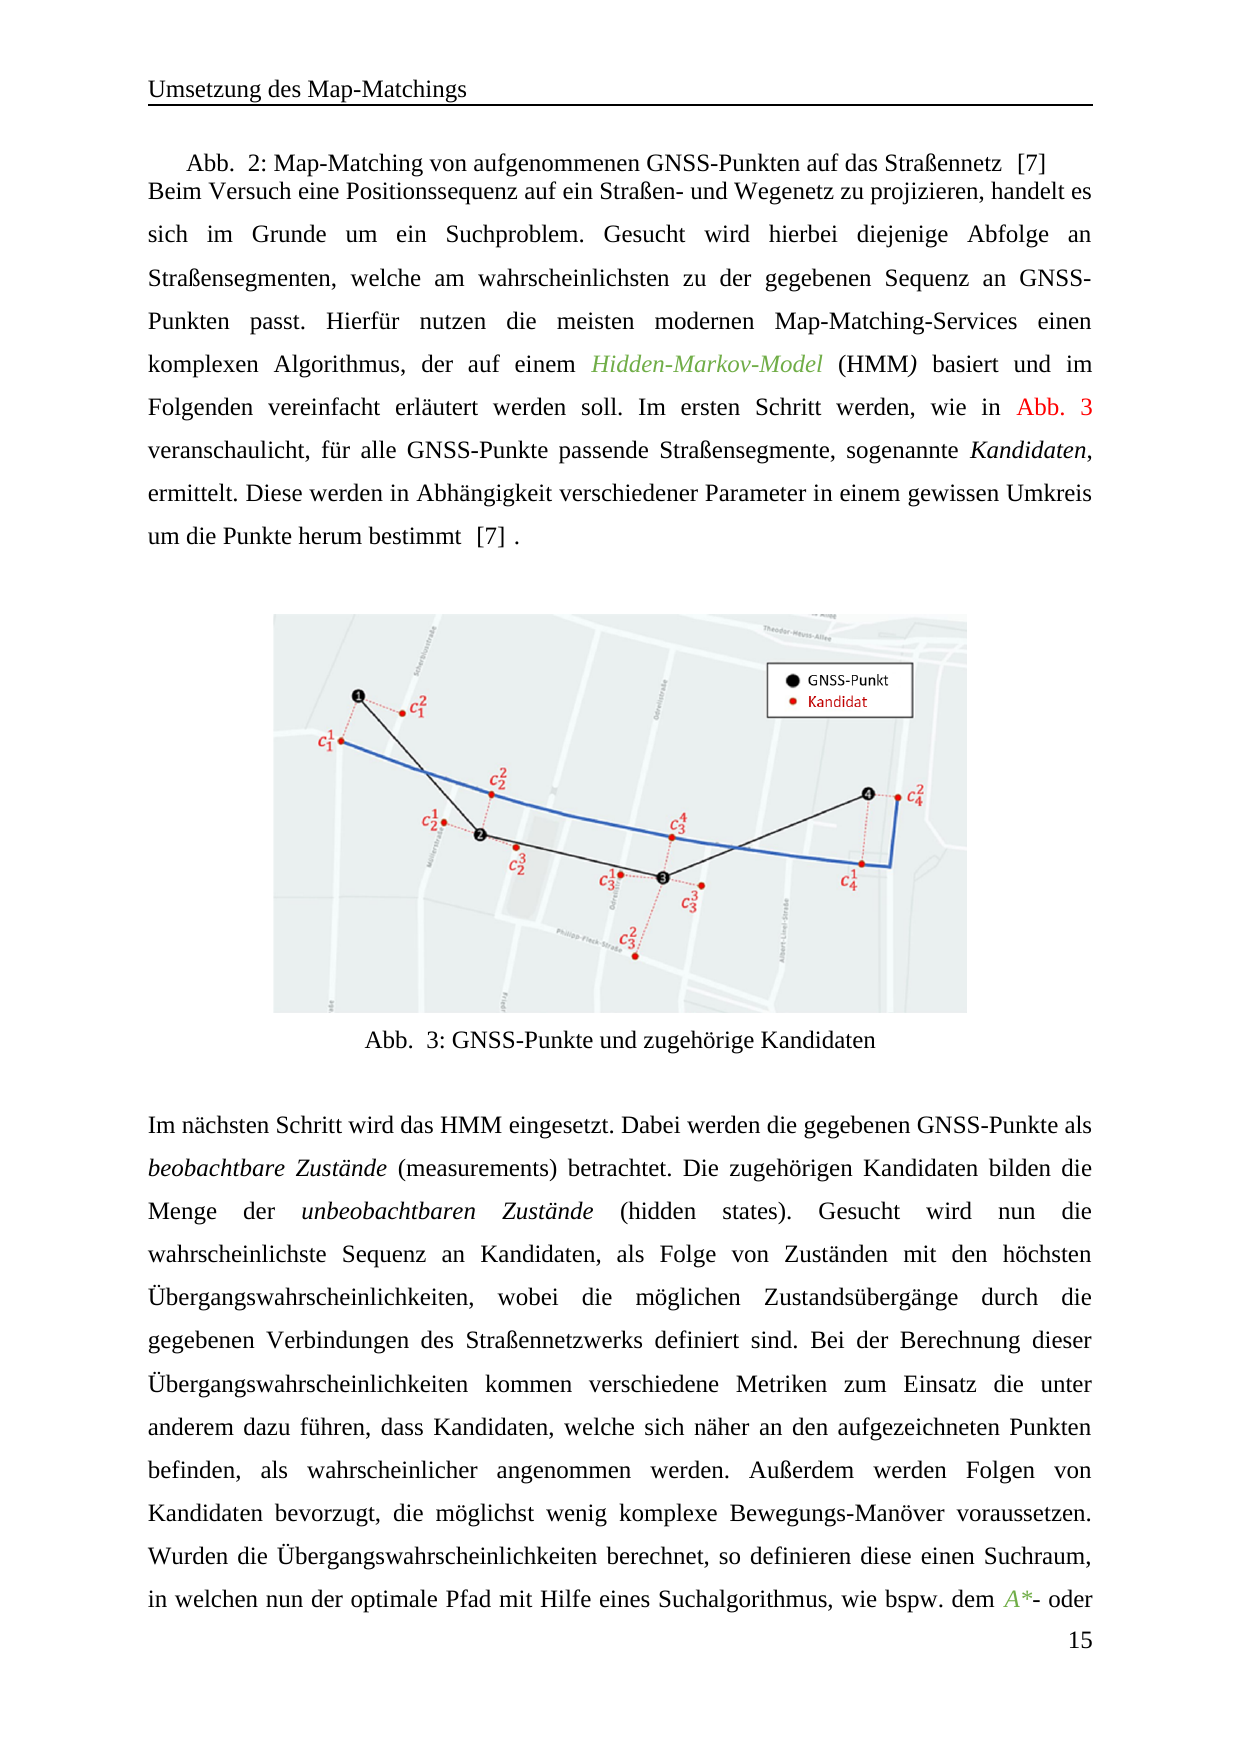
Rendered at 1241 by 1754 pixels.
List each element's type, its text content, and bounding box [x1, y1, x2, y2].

text Abb. : Map-Matching von aufgenommenen GNSS-Punkten auf das Straßennetz [148, 148, 1093, 176]
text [148, 1110, 1093, 1613]
text Beim Versuch eine Positionssequenz auf ein Straßen- und Wegenetz zu projizieren, handelt es sich im Grunde um ein Suchproblem. Gesucht wird hierbei diejenige Abfolge an Straßensegmenten, welche am wahrscheinlichsten zu der gegebenen Sequenz an GNSS-Punkten passt. Hierfür nutzen die meisten modernen Map-Matching-Services einen komplexen Algorithmus, der auf einem Hidden-Markov-Model (HMM) basiert und im Folgenden vereinfacht erläutert werden soll. Im ersten Schritt werden, wie in Abb. 3 veranschaulicht, für alle GNSS-Punkte passende Straßensegmente, sogenannte Kandidaten, ermittelt. Diese werden in Abhängigkeit verschiedener Parameter in einem gewissen Umkreis um die Punkte herum bestimmt . [148, 176, 1093, 550]
picture [273, 614, 967, 1013]
